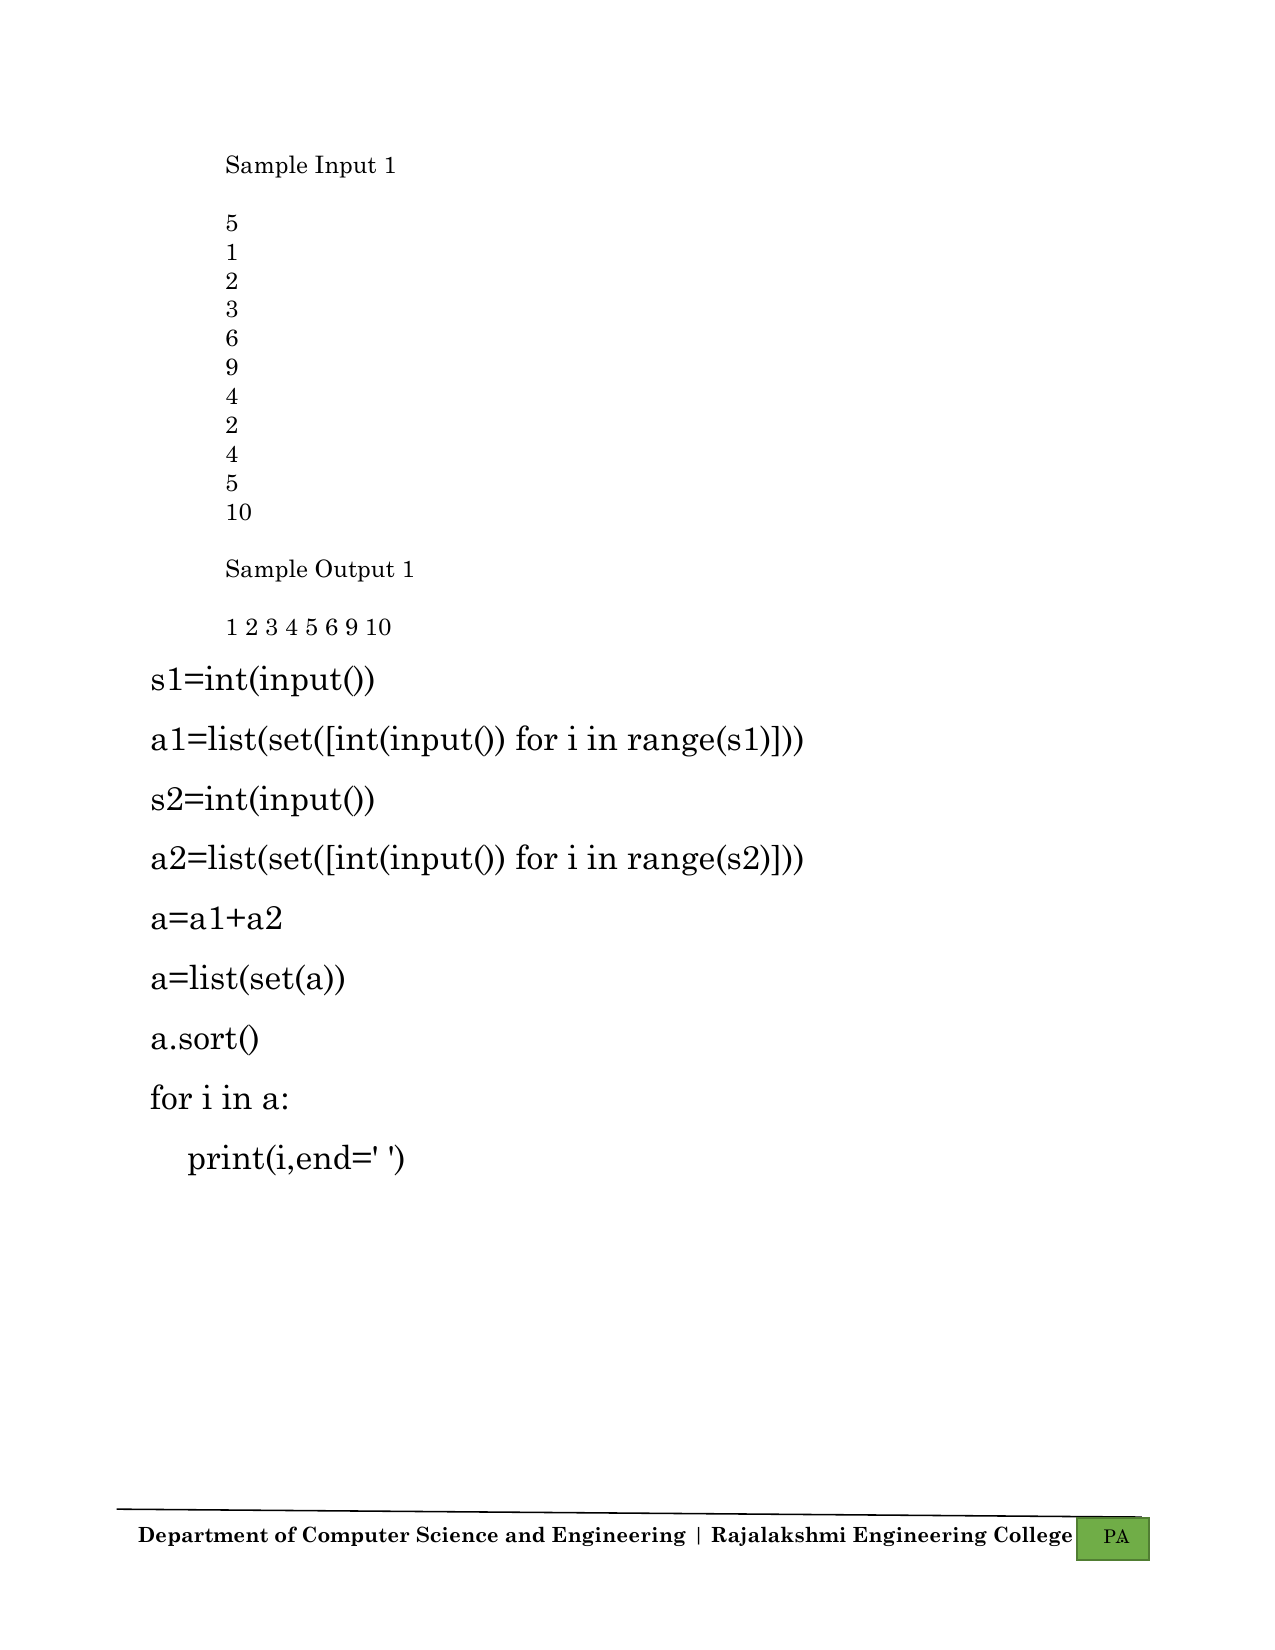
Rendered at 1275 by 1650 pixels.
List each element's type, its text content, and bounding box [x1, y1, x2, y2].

text 4 [225, 438, 1125, 467]
text 6 [225, 323, 1125, 352]
text 5 [225, 467, 1125, 496]
text Sample Input 1 [225, 150, 1125, 179]
text a1=list(set([int(input()) for i in range(s1)])) [150, 717, 1125, 757]
text for i in a: [150, 1076, 1125, 1117]
text 10 [225, 496, 1125, 525]
text 2 [225, 265, 1125, 294]
text 1 2 3 4 5 6 9 10 [150, 612, 1125, 641]
text 5 [225, 208, 1125, 237]
text print(i,end=' ') [150, 1136, 1125, 1176]
text a2=list(set([int(input()) for i in range(s2)])) [150, 837, 1125, 877]
text 1 [225, 237, 1125, 265]
text s1=int(input()) [150, 657, 1125, 697]
text Sample Output 1 [225, 554, 1125, 583]
text 4 [225, 381, 1125, 410]
text a=list(set(a)) [150, 957, 1125, 997]
text a.sort() [150, 1017, 1125, 1057]
text 3 [225, 294, 1125, 323]
text a=a1+a2 [150, 897, 1125, 937]
text s2=int(input()) [150, 777, 1125, 817]
text 9 [225, 352, 1125, 381]
text 2 [225, 410, 1125, 438]
